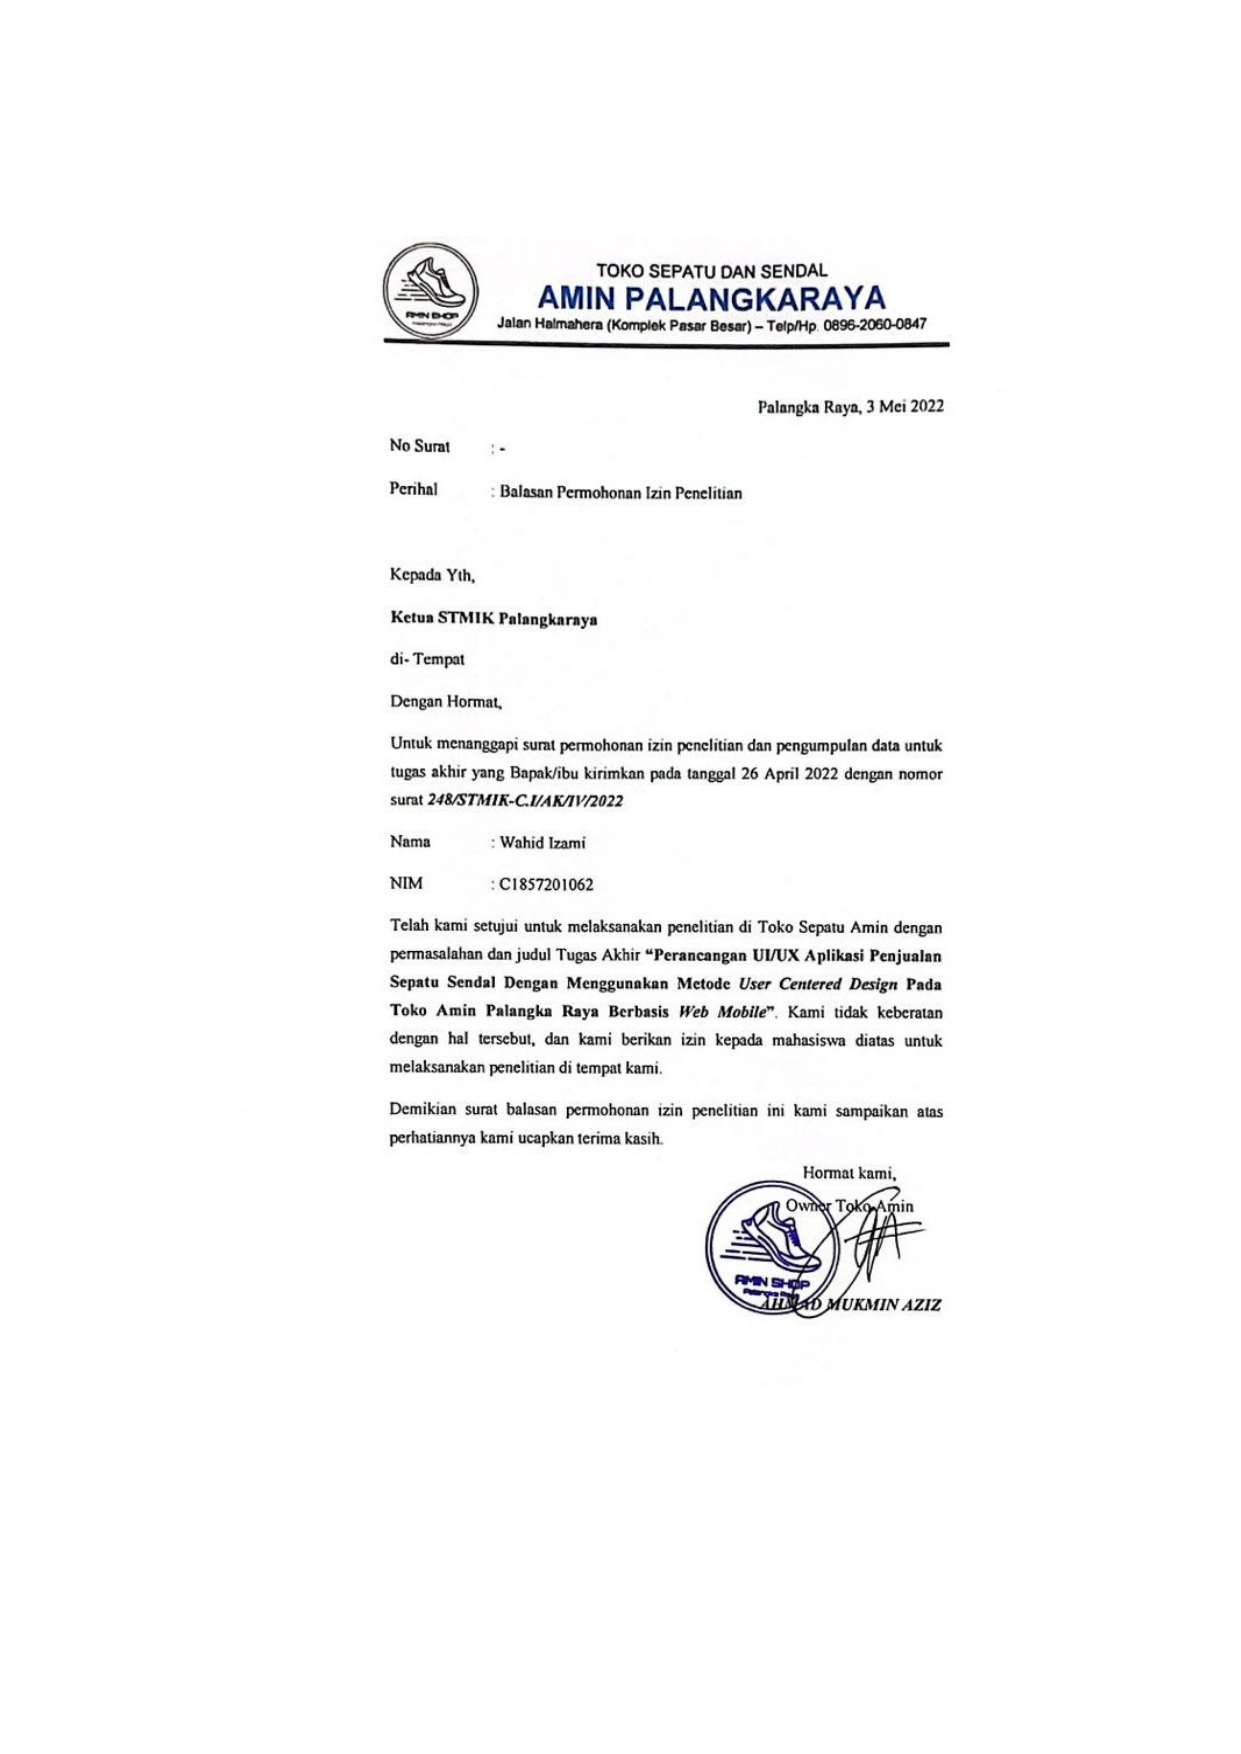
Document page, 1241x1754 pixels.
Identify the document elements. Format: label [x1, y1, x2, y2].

picture [240, 236, 1008, 1389]
